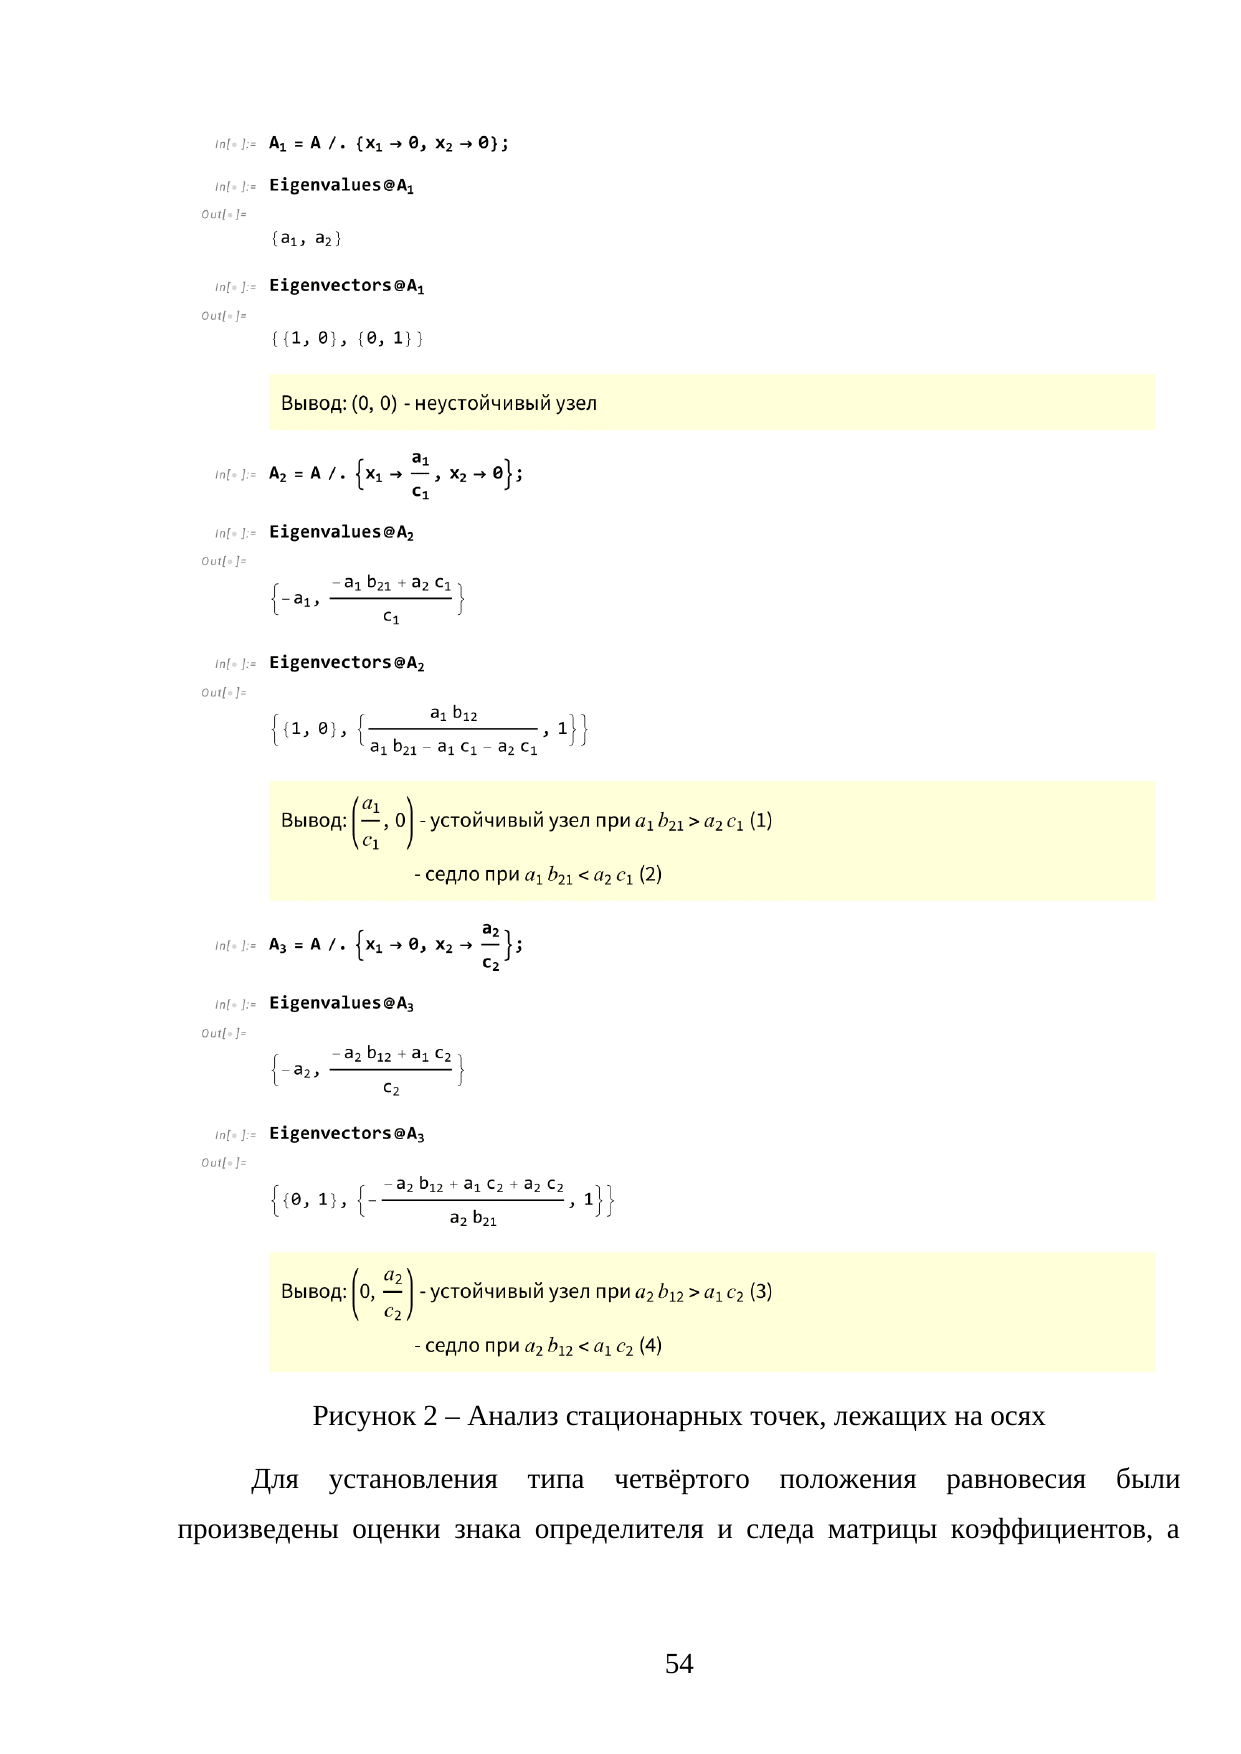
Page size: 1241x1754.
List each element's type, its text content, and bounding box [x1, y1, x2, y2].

picture [195, 118, 1163, 1382]
text Анализ стационарных точек, лежащих на осях [177, 1398, 1181, 1432]
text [177, 1461, 1181, 1545]
